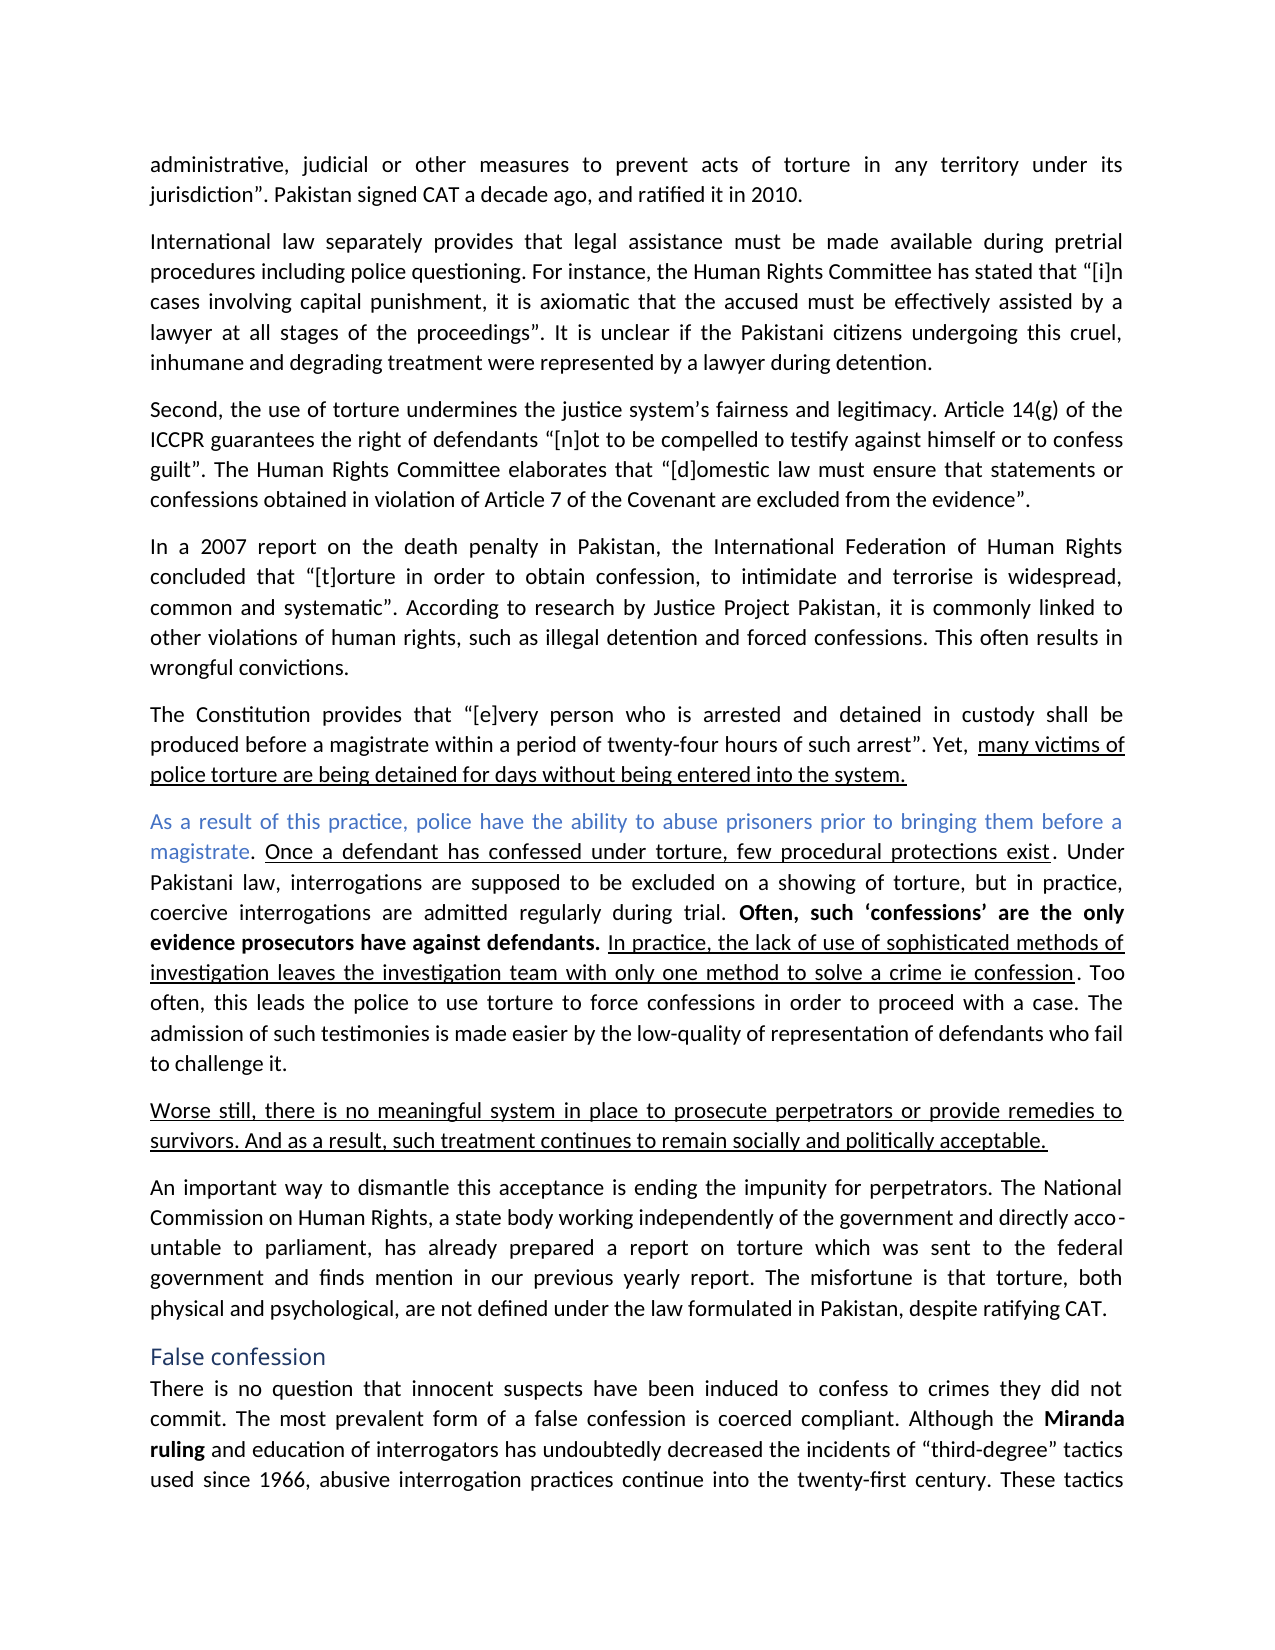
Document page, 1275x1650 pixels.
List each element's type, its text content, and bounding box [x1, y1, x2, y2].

text Second, the use of torture undermines the justice system’s fairness and legitimacy. Article 14(g) of the ICCPR guarantees the right of defendants “[n]ot to be compelled to testify against himself or to confess guilt”. The Human Rights Committee elaborates that “[d]omestic law must ensure that statements or confessions obtained in violation of Article 7 of the Covenant are excluded from the evidence”. [150, 395, 1125, 513]
text The Constitution provides that “[e]very person who is arrested and detained in custody shall be produced before a magistrate within a period of twenty-four hours of such arrest”. Yet, many victims of police torture are being detained for days without being entered into the system. [150, 700, 1125, 788]
text An important way to dismantle this acceptance is ending the impunity for perpetrators. The National Commission on Human Rights, a state body working independently of the government and directly acco­untable to parliament, has already prepared a report on torture which was sent to the federal government and finds mention in our previous yearly report. The misfortune is that torture, both physical and psychological, are not defined under the law formulated in Pakistan, despite ratifying CAT. [150, 1173, 1125, 1322]
text Worse still, there is no meaningful system in place to prosecute perpetrators or provide remedies to survivors. And as a result, such treatment continues to remain socially and politically acceptable. [150, 1096, 1125, 1154]
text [150, 150, 1125, 208]
text In a 2007 report on the death penalty in Pakistan, the International Federation of Human Rights concluded that “[t]orture in order to obtain confession, to intimidate and terrorise is widespread, common and systematic”. According to research by Justice Project Pakistan, it is commonly linked to other violations of human rights, such as illegal detention and forced confessions. This often results in wrongful convictions. [150, 532, 1125, 681]
text As a result of this practice, police have the ability to abuse prisoners prior to bringing them before a magistrate. Once a defendant has confessed under torture, few procedural protections exist. Under Pakistani law, interrogations are supposed to be excluded on a showing of torture, but in practice, coercive interrogations are admitted regularly during trial. Often, such ‘confessions’ are the only evidence prosecutors have against defendants. In practice, the lack of use of sophisticated methods of investigation leaves the investigation team with only one method to solve a crime ie confession. Too often, this leads the police to use torture to force confessions in order to proceed with a case. The admission of such testimonies is made easier by the low-quality of representation of defendants who fail to challenge it. [150, 807, 1125, 1077]
text International law separately provides that legal assistance must be made available during pretrial procedures including police questioning. For instance, the Human Rights Committee has stated that “[i]n cases involving capital punishment, it is axiomatic that the accused must be effectively assisted by a lawyer at all stages of the proceedings”. It is unclear if the Pakistani citizens undergoing this cruel, inhumane and degrading treatment were represented by a lawyer during detention. [150, 227, 1125, 376]
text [150, 1374, 1125, 1493]
subtitle False confession [150, 1341, 1125, 1372]
